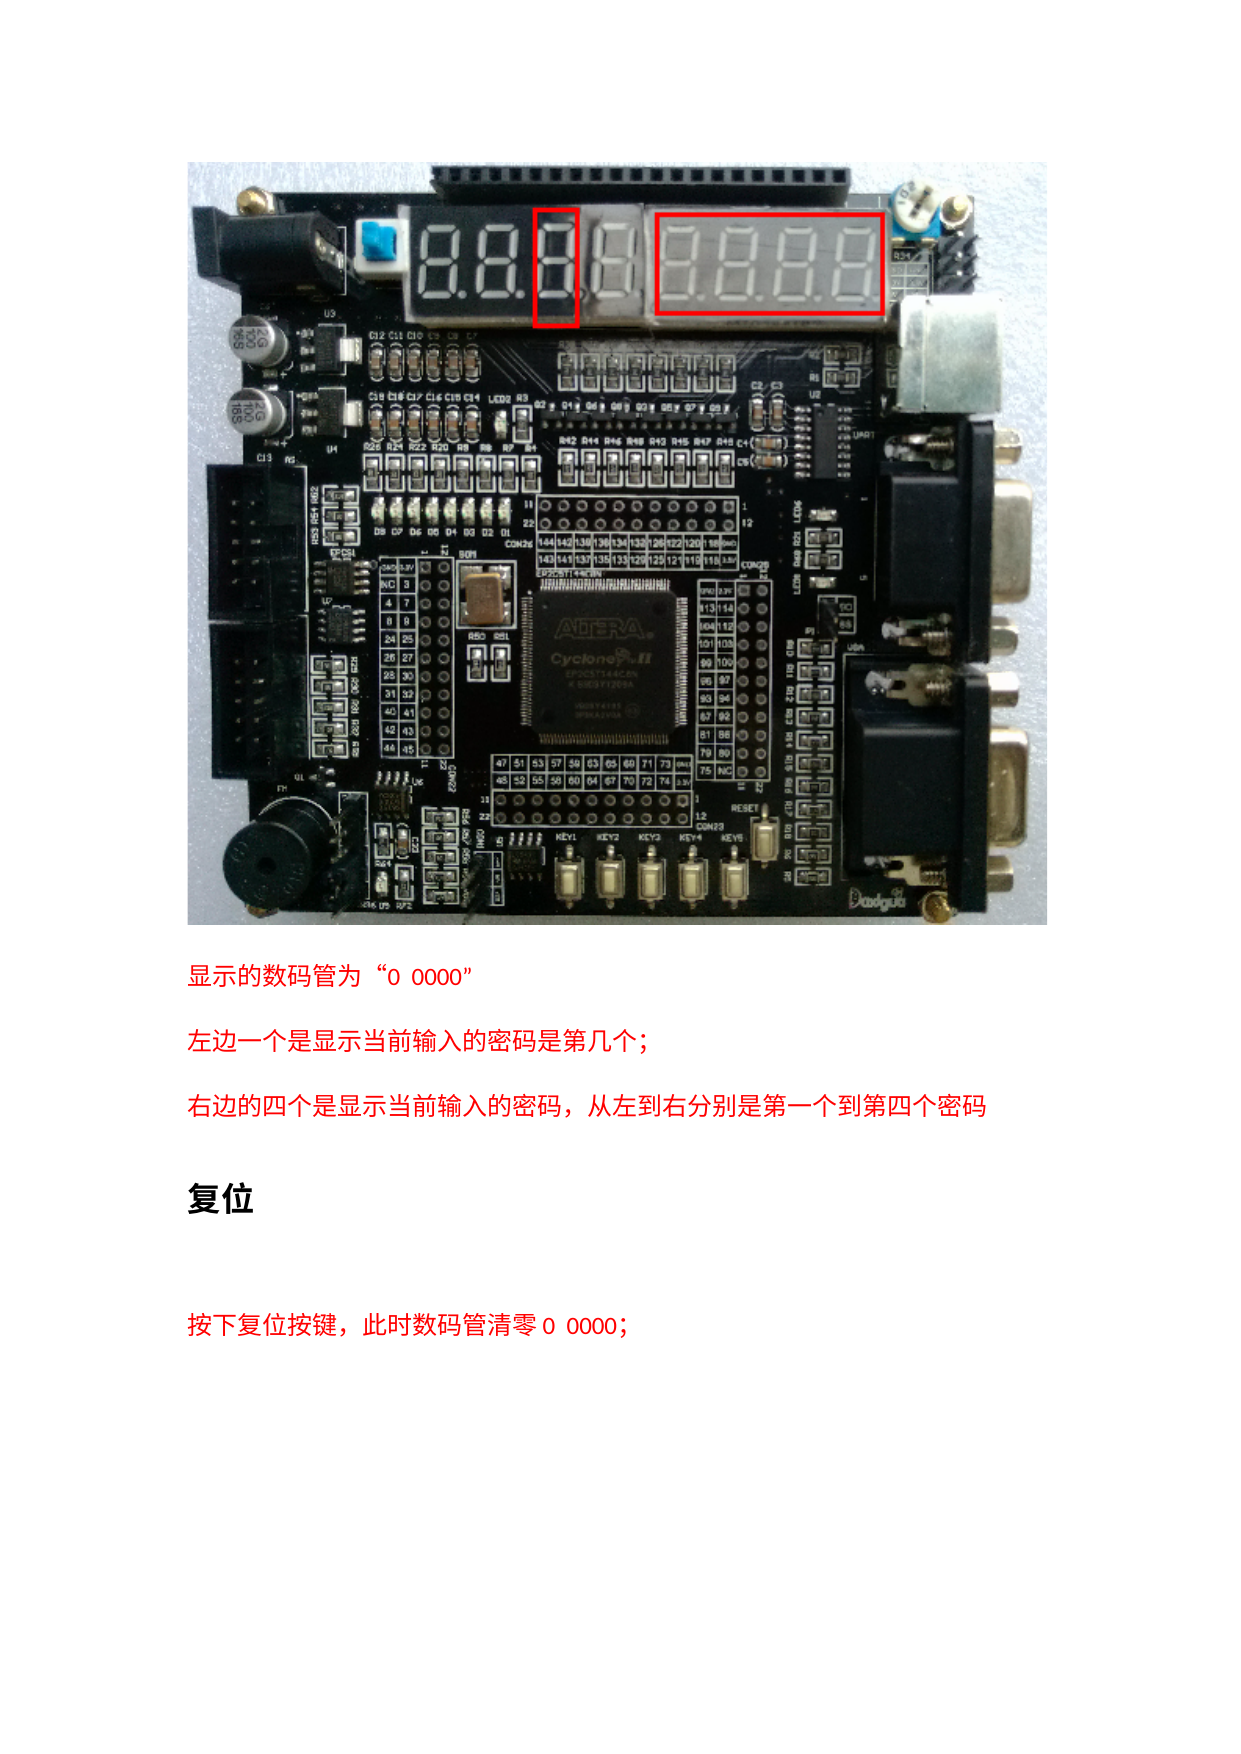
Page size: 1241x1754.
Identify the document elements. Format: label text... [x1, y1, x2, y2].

text 按下复位按键，此时数码管清零0 0000； [187, 1291, 1053, 1356]
subtitle 复位 [187, 1164, 1053, 1229]
text 右边的四个是显示当前输入的密码，从左到右分别是第一个到第四个密码 [187, 1072, 1053, 1137]
text 显示的数码管为“0 0000” [187, 942, 1053, 1007]
picture [187, 162, 1048, 925]
text 左边一个是显示当前输入的密码是第几个； [187, 1007, 1053, 1072]
